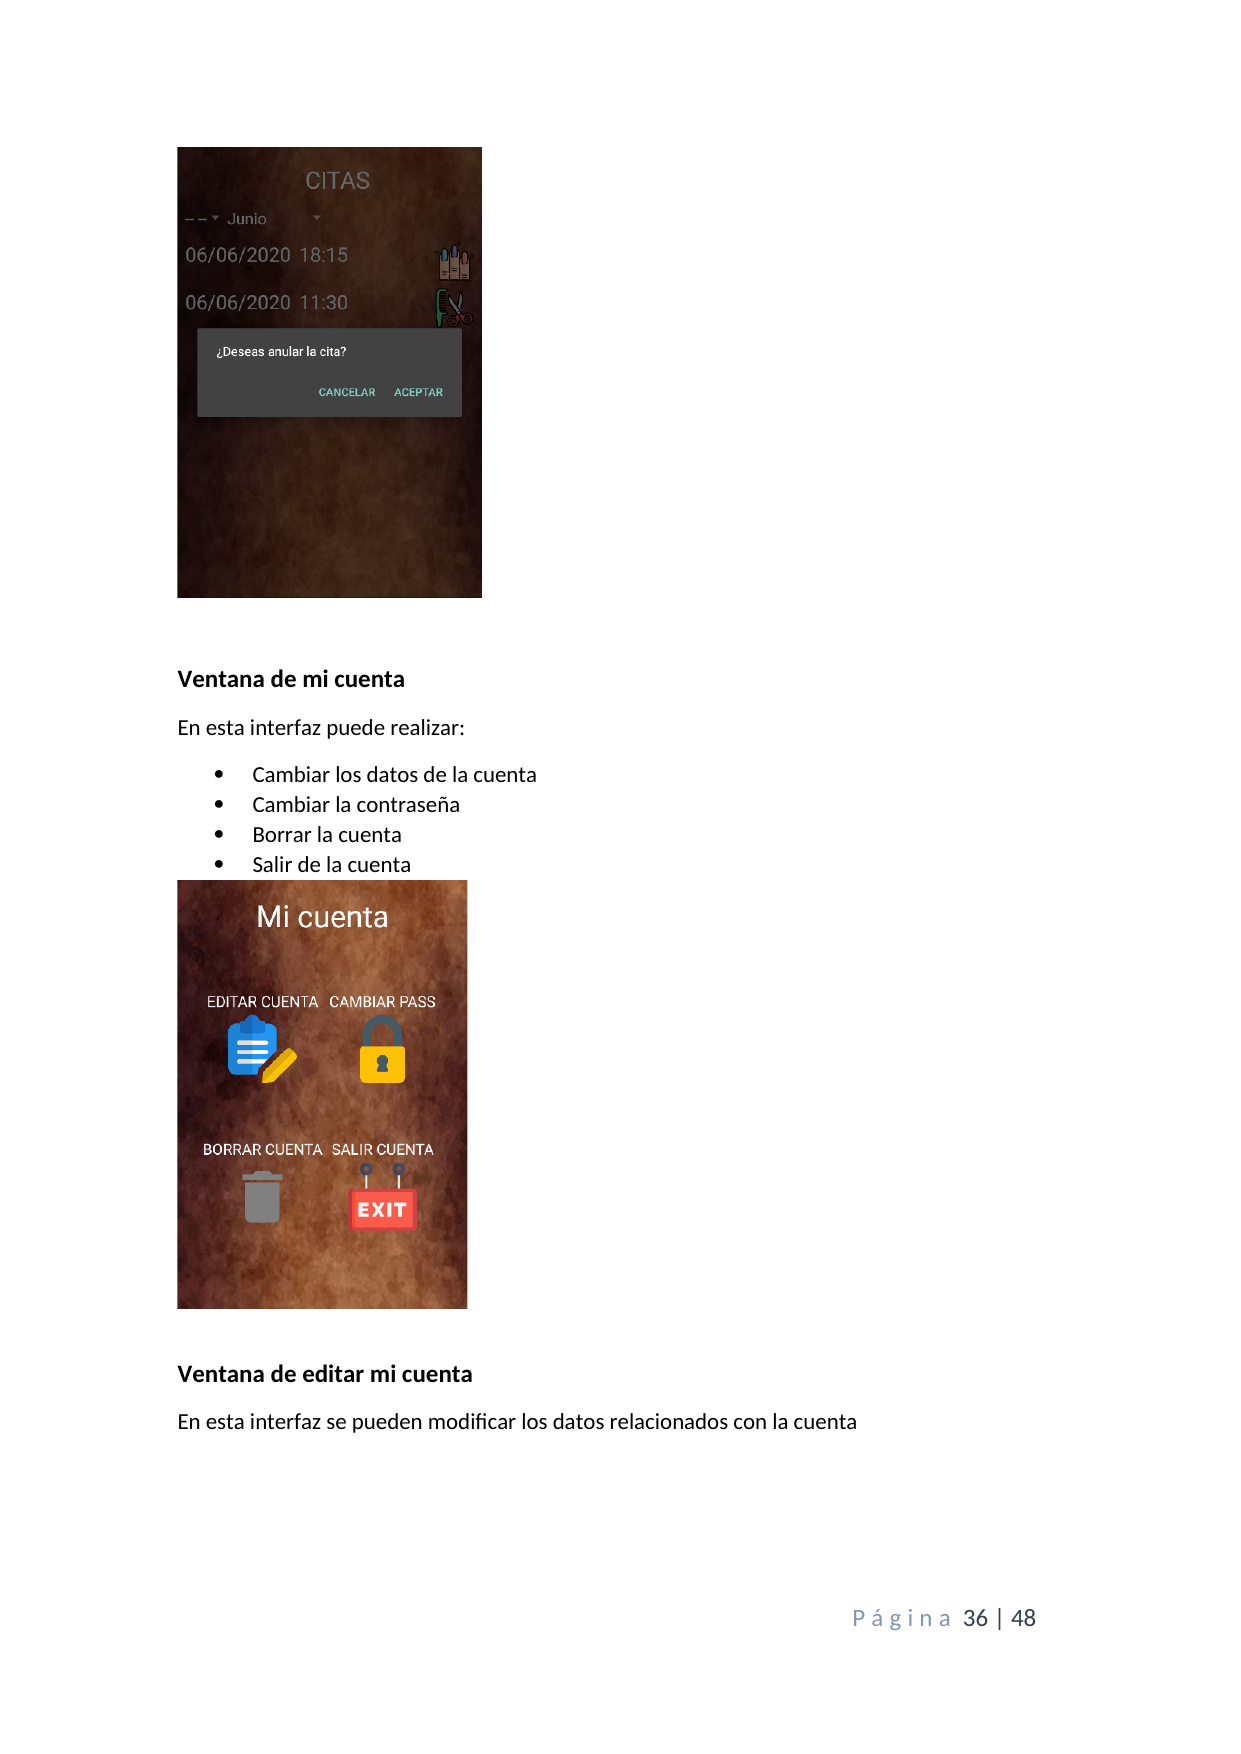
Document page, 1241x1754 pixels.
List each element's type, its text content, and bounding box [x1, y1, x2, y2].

list Cambiar los datos de la cuenta [215, 760, 1063, 788]
picture [177, 880, 468, 1309]
list Salir de la cuenta [215, 850, 1063, 878]
list Borrar la cuenta [215, 820, 1063, 848]
list Cambiar la contraseña [215, 790, 1063, 818]
subtitle Ventana de mi cuenta [177, 663, 1063, 694]
list En esta interfaz se pueden modificar los datos relacionados con la cuenta [177, 1407, 1063, 1435]
text En esta interfaz puede realizar: [177, 713, 1063, 741]
subtitle Ventana de editar mi cuenta [177, 1358, 1063, 1388]
picture [177, 147, 482, 598]
